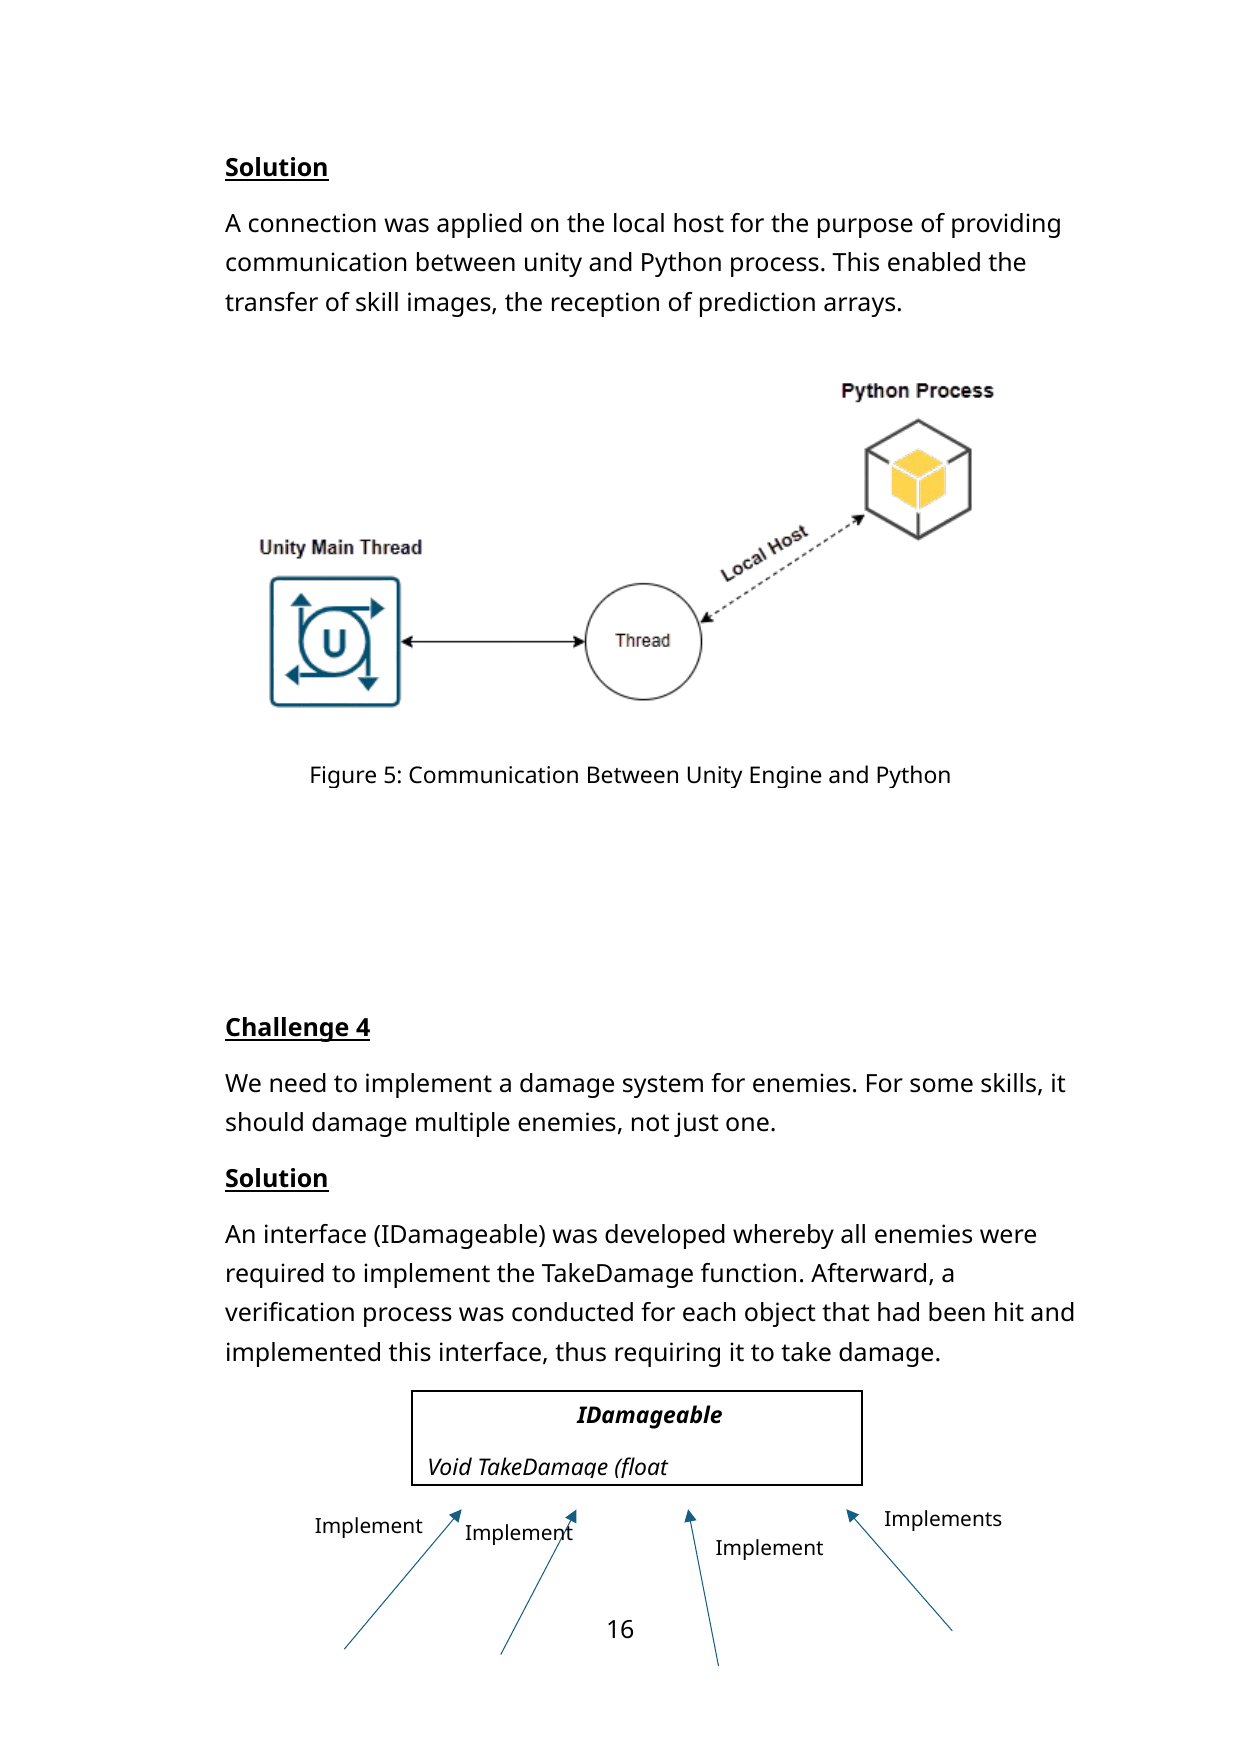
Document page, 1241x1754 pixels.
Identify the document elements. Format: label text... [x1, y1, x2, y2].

text Challenge 4 [150, 1010, 1090, 1044]
text Solution [150, 1161, 1090, 1195]
text An interface (IDamageable) was developed whereby all enemies were required to implement the TakeDamage function. Afterward, a verification process was conducted for each object that had been hit and implemented this interface, thus requiring it to take damage. [225, 1217, 1090, 1368]
picture [242, 340, 1018, 731]
text Solution [150, 150, 1090, 184]
text A connection was applied on the local host for the purpose of providing communication between unity and Python process. This enabled the transfer of skill images, the reception of prediction arrays. [225, 206, 1090, 318]
text We need to implement a damage system for enemies. For some skills, it should damage multiple enemies, not just one. [225, 1066, 1090, 1139]
